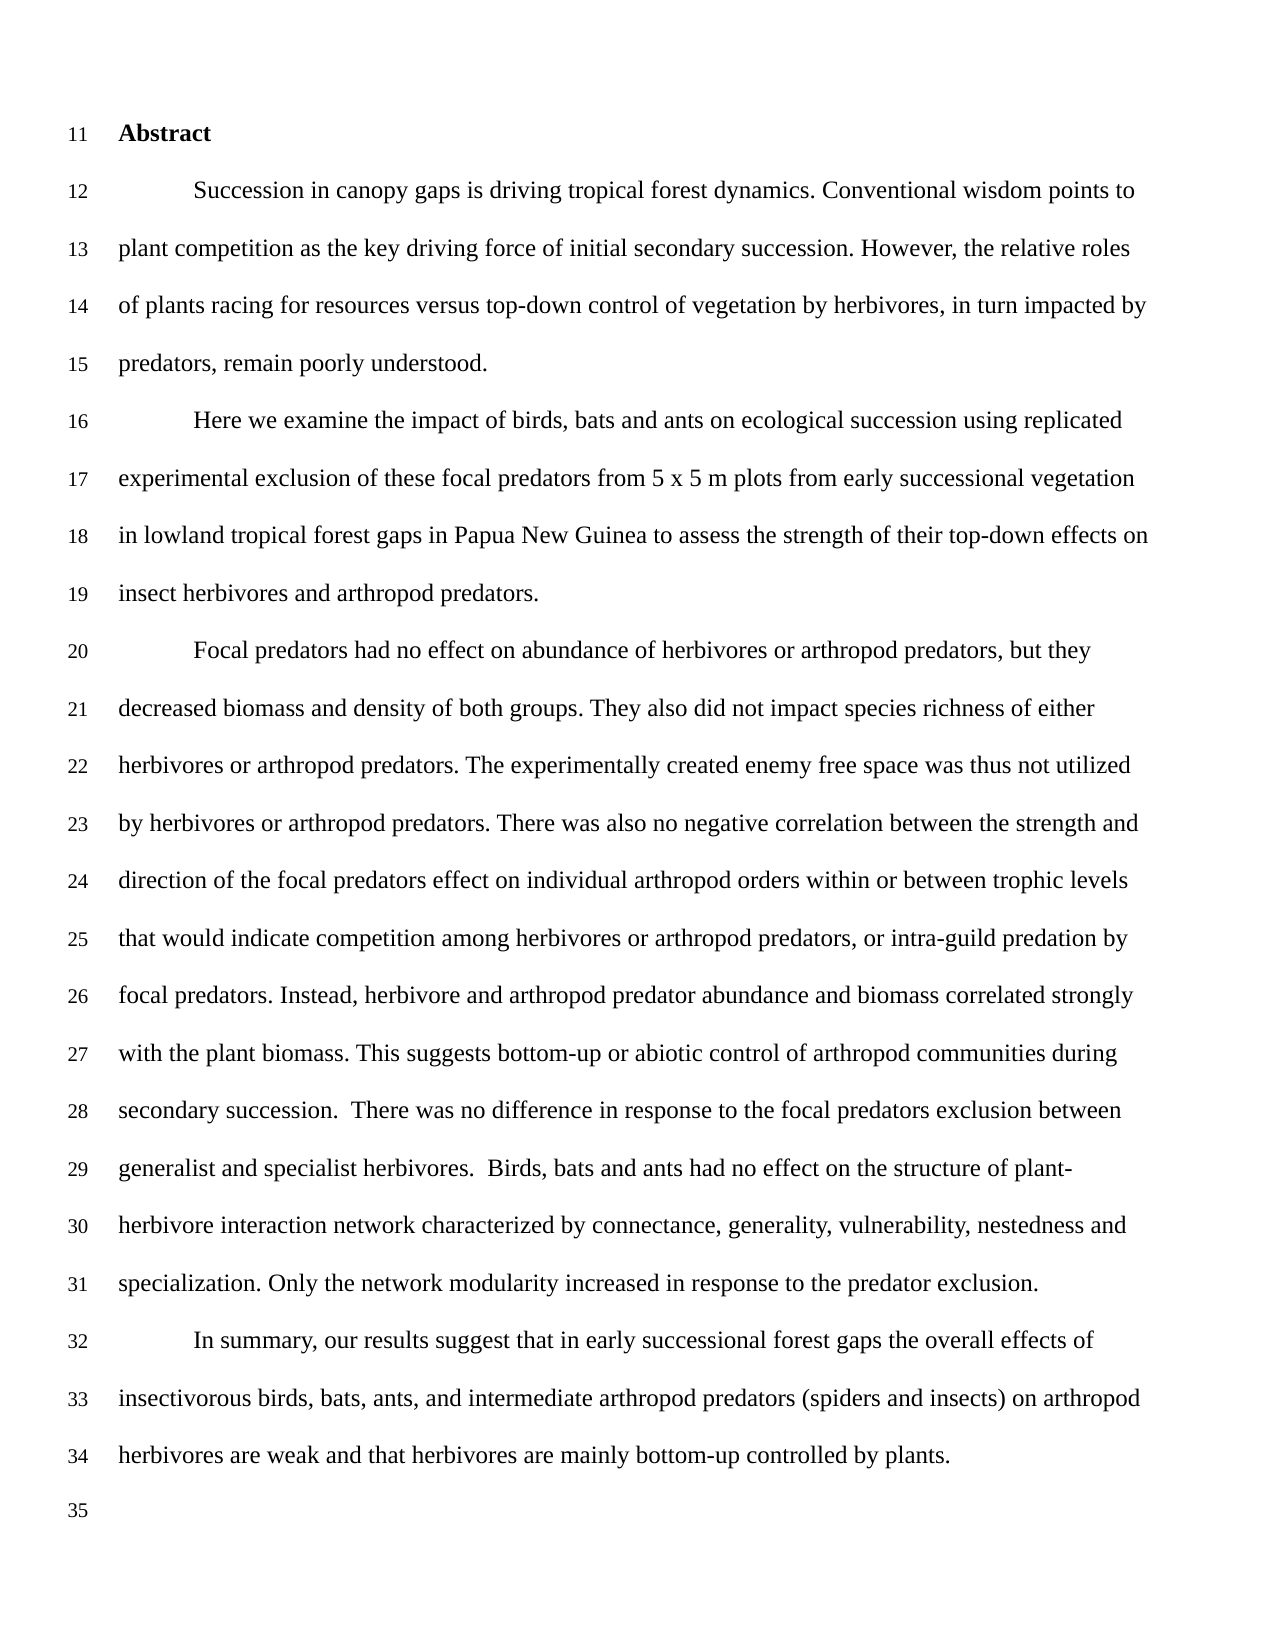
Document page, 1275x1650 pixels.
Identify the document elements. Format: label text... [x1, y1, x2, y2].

text Here we examine the impact of birds, bats and ants on ecological succession using replicated experimental exclusion of these focal predators from 5 x 5 m plots from early successional vegetation in lowland tropical forest gaps in Papua New Guinea to assess the strength of their top-down effects on insect herbivores and arthropod predators. [118, 406, 1157, 607]
text Focal predators had no effect on abundance of herbivores or arthropod predators, but they decreased biomass and density of both groups. They also did not impact species richness of either herbivores or arthropod predators. The experimentally created enemy free space was thus not utilized by herbivores or arthropod predators. There was also no negative correlation between the strength and direction of the focal predators effect on individual arthropod orders within or between trophic levels that would indicate competition among herbivores or arthropod predators, or intra-guild predation by focal predators. Instead, herbivore and arthropod predator abundance and biomass correlated strongly with the plant biomass. This suggests bottom-up or abiotic control of arthropod communities during secondary succession. There was no difference in response to the focal predators exclusion between generalist and specialist herbivores. Birds, bats and ants had no effect on the structure of plant-herbivore interaction network characterized by connectance, generality, vulnerability, nestedness and specialization. Only the network modularity increased in response to the predator exclusion. [118, 636, 1157, 1297]
text In summary, our results suggest that in early successional forest gaps the overall effects of insectivorous birds, bats, ants, and intermediate arthropod predators (spiders and insects) on arthropod herbivores are weak and that herbivores are mainly bottom-up controlled by plants. [118, 1326, 1157, 1469]
text Abstract [118, 118, 1157, 147]
text Succession in canopy gaps is driving tropical forest dynamics. Conventional wisdom points to plant competition as the key driving force of initial secondary succession. However, the relative roles of plants racing for resources versus top-down control of vegetation by herbivores, in turn impacted by predators, remain poorly understood. [118, 176, 1157, 377]
